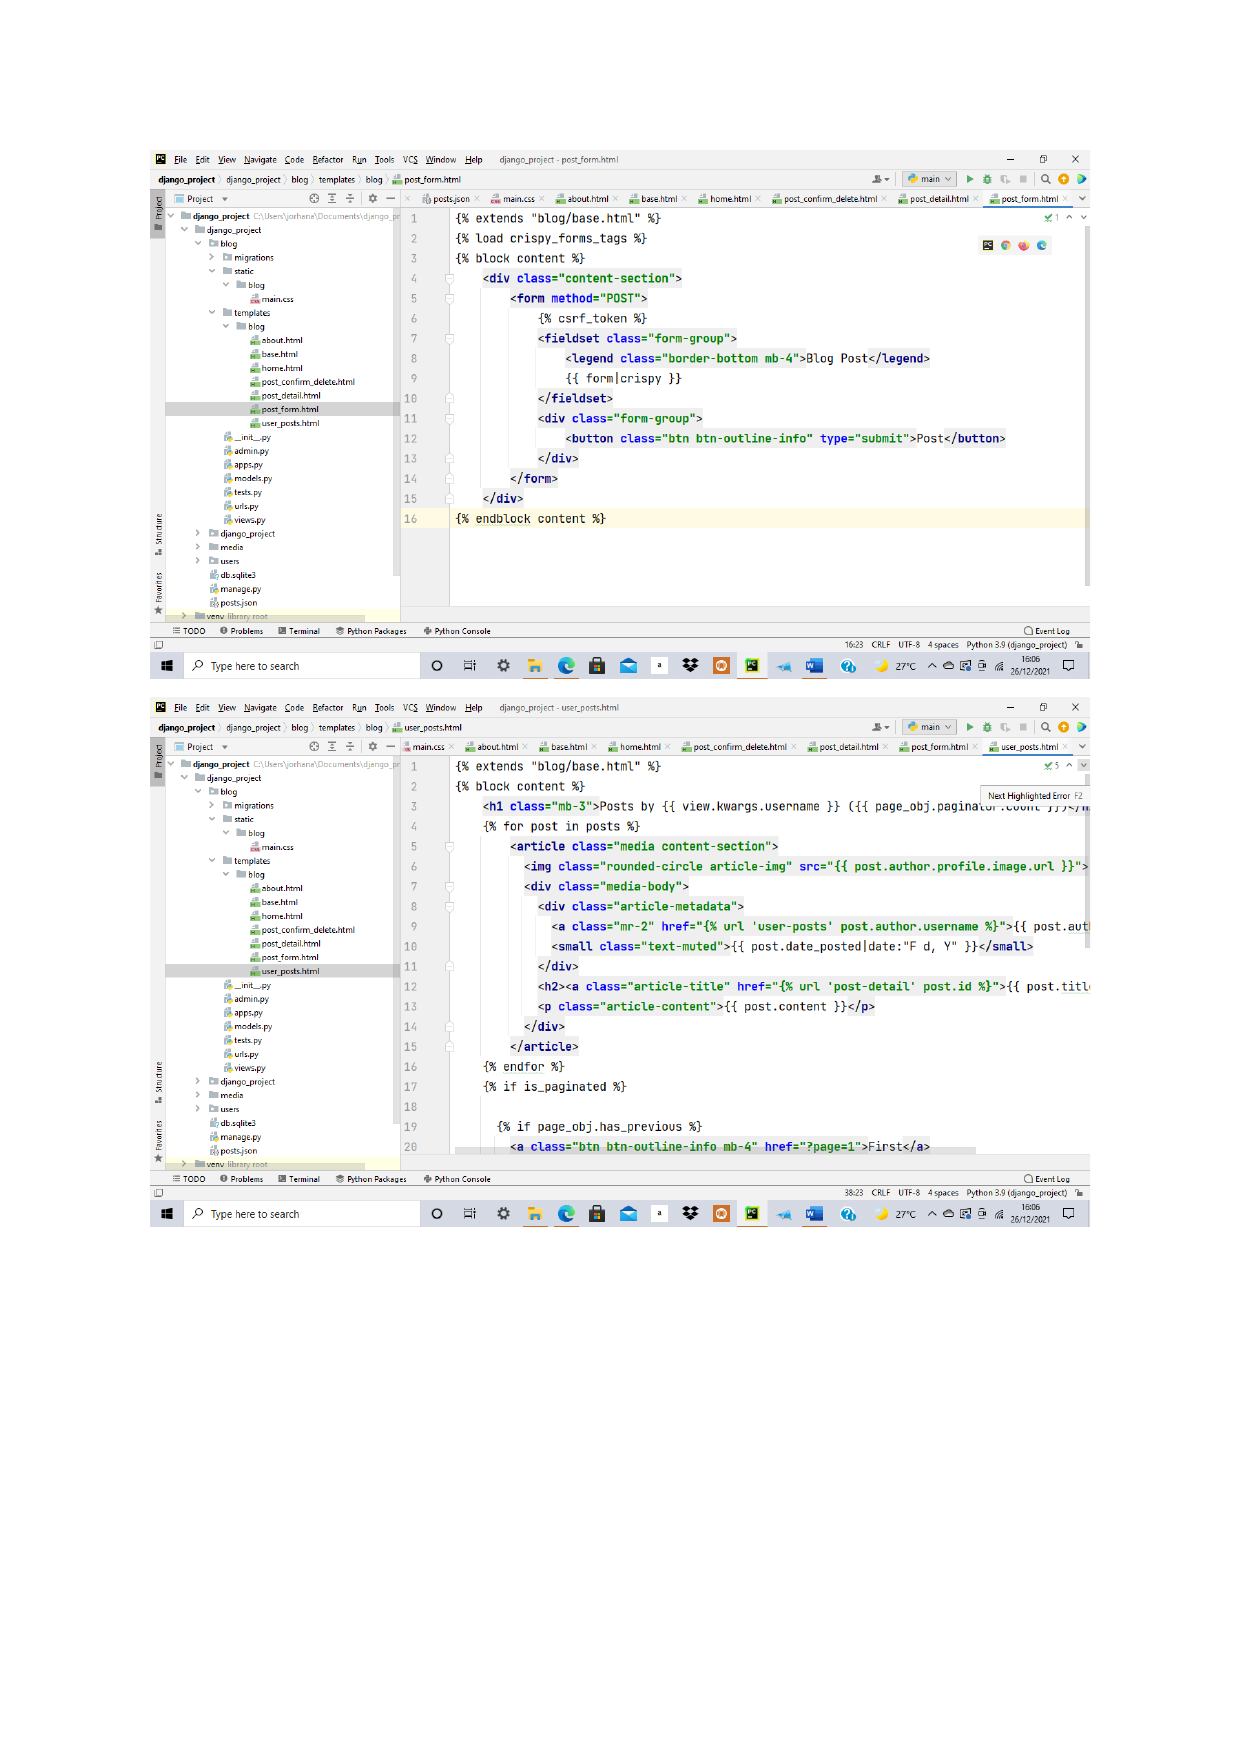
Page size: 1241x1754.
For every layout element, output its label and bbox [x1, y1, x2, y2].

picture [150, 150, 1091, 679]
picture [150, 697, 1091, 1227]
